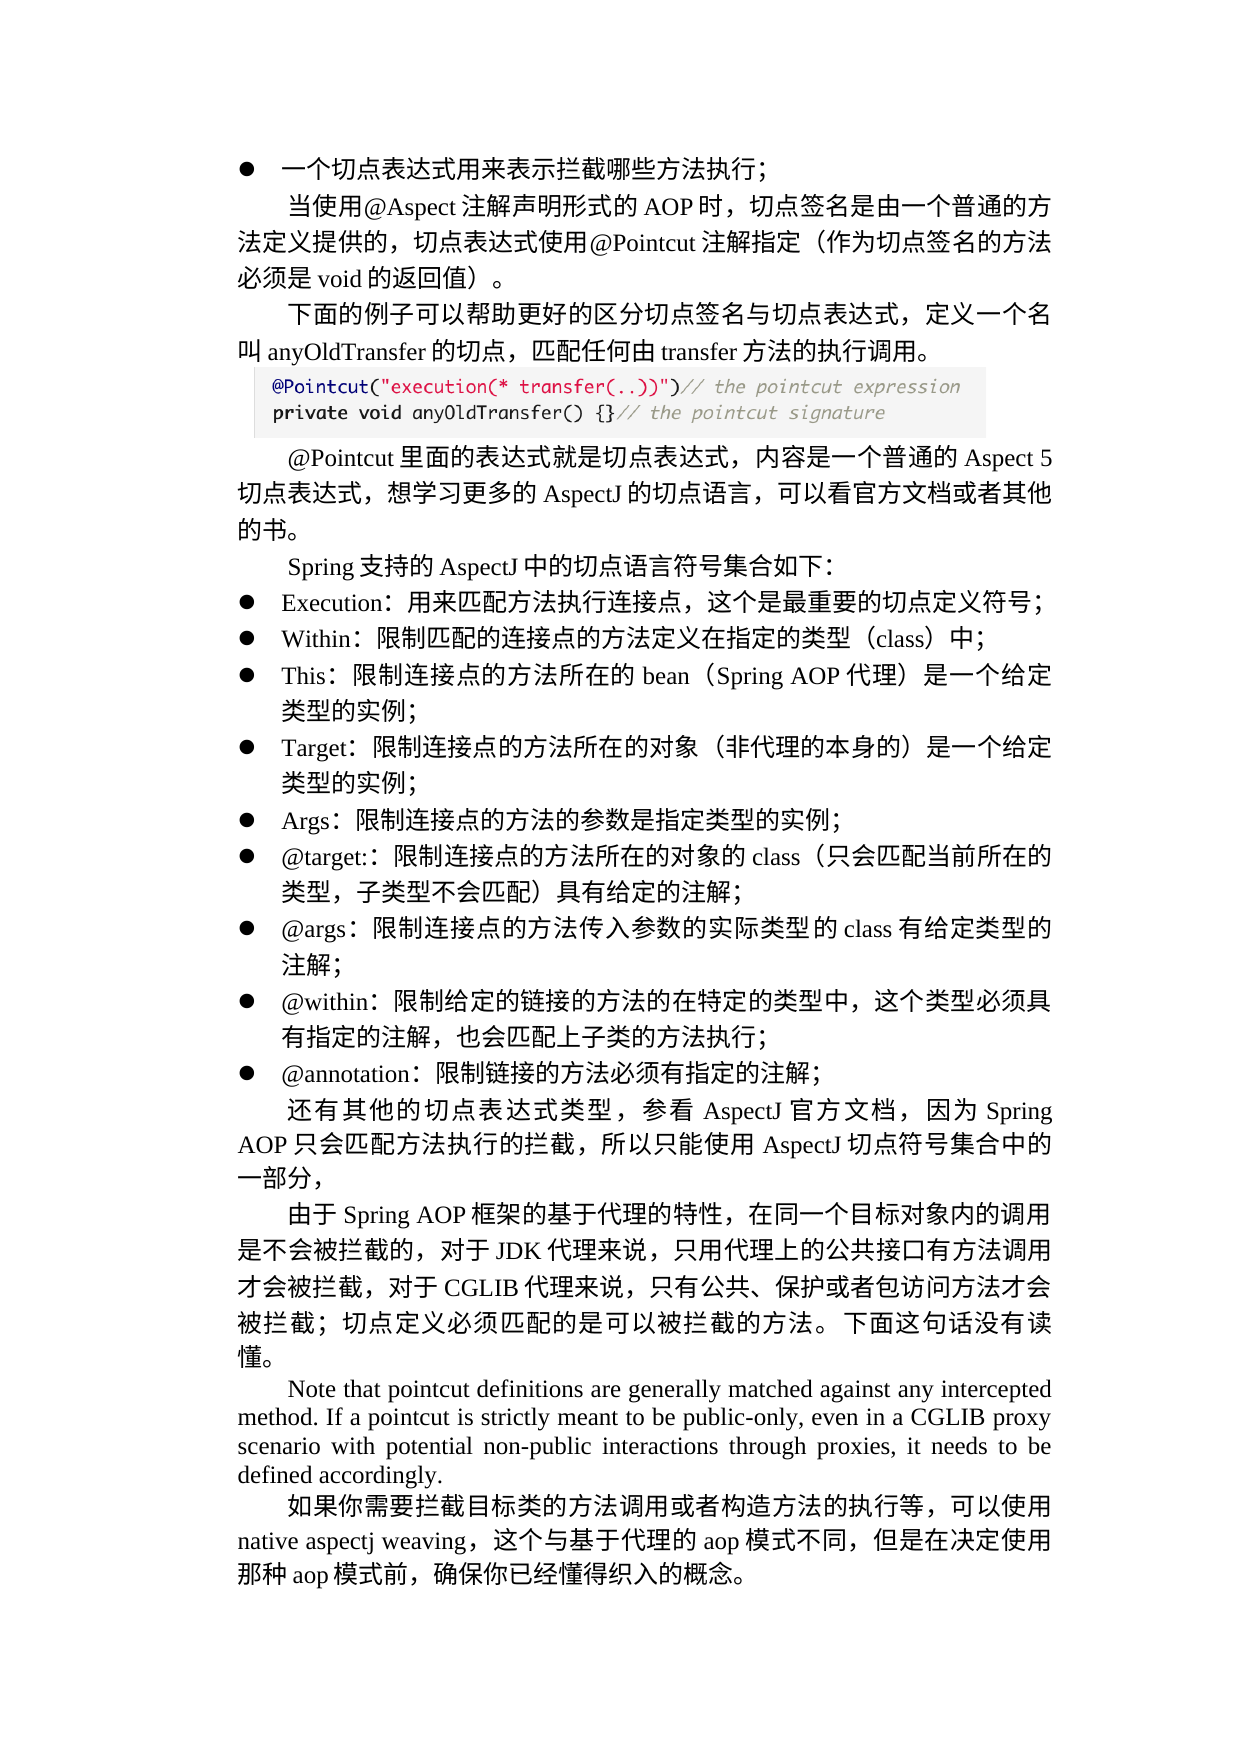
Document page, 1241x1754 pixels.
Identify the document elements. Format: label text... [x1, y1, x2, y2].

list @target:：限制连接点的方法所在的对象的class（只会匹配当前所在的类型，子类型不会匹配）具有给定的注解； [237, 836, 1053, 909]
text Note that pointcut definitions are generally matched against any intercepted method. If a pointcut is strictly meant to be public-only, even in a CGLIB proxy scenario with potential non-public interactions through proxies, it needs to be defined accordingly. [237, 1374, 1053, 1489]
picture [254, 367, 987, 438]
list Execution：用来匹配方法执行连接点，这个是最重要的切点定义符号； [237, 583, 1053, 619]
text 由于Spring AOP框架的基于代理的特性，在同一个目标对象内的调用是不会被拦截的，对于JDK代理来说，只用代理上的公共接口有方法调用才会被拦截，对于CGLIB代理来说，只有公共、保护或者包访问方法才会被拦截；切点定义必须匹配的是可以被拦截的方法。下面这句话没有读懂。 [237, 1194, 1053, 1374]
list @within：限制给定的链接的方法的在特定的类型中，这个类型必须具有指定的注解，也会匹配上子类的方法执行； [237, 981, 1053, 1054]
text Spring支持的AspectJ中的切点语言符号集合如下： [237, 546, 1053, 583]
list Within：限制匹配的连接点的方法定义在指定的类型（class）中； [237, 619, 1053, 655]
text 还有其他的切点表达式类型，参看AspectJ官方文档，因为Spring AOP只会匹配方法执行的拦截，所以只能使用AspectJ切点符号集合中的一部分， [237, 1090, 1053, 1194]
list @annotation：限制链接的方法必须有指定的注解； [237, 1054, 1053, 1090]
list This：限制连接点的方法所在的bean（Spring AOP代理）是一个给定类型的实例； [237, 655, 1053, 728]
list Target：限制连接点的方法所在的对象（非代理的本身的）是一个给定类型的实例； [237, 728, 1053, 800]
text 下面的例子可以帮助更好的区分切点签名与切点表达式，定义一个名叫anyOldTransfer的切点，匹配任何由transfer方法的执行调用。 [237, 295, 1053, 367]
text 当使用@Aspect注解声明形式的AOP时，切点签名是由一个普通的方法定义提供的，切点表达式使用@Pointcut注解指定（作为切点签名的方法必须是void的返回值）。 [237, 186, 1053, 295]
list 一个切点表达式用来表示拦截哪些方法执行； [237, 150, 1053, 186]
list Args：限制连接点的方法的参数是指定类型的实例； [237, 800, 1053, 836]
text @Pointcut里面的表达式就是切点表达式，内容是一个普通的Aspect 5切点表达式，想学习更多的AspectJ的切点语言，可以看官方文档或者其他的书。 [237, 438, 1053, 546]
list @args：限制连接点的方法传入参数的实际类型的class有给定类型的注解； [237, 909, 1053, 981]
text 如果你需要拦截目标类的方法调用或者构造方法的执行等，可以使用native aspectj weaving，这个与基于代理的aop模式不同，但是在决定使用那种aop模式前，确保你已经懂得织入的概念。 [237, 1489, 1053, 1591]
